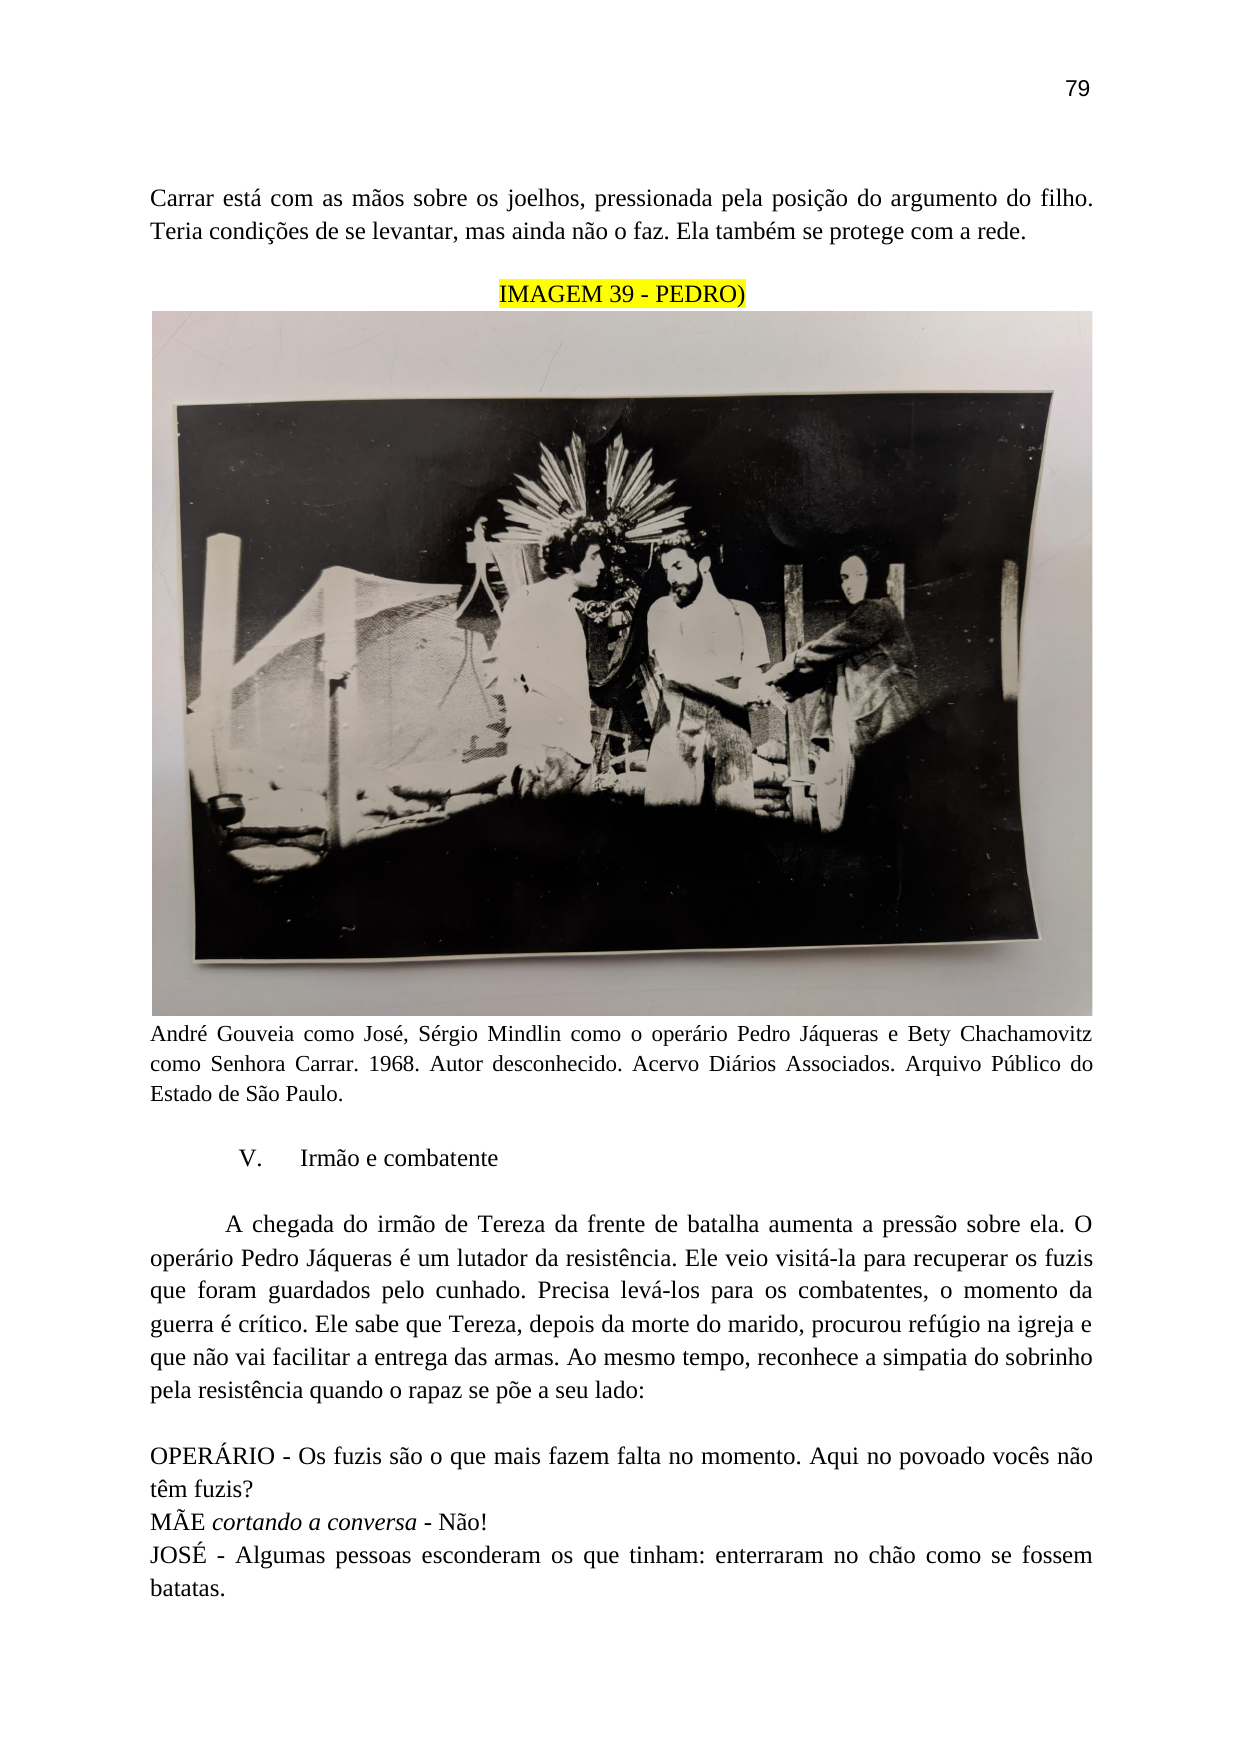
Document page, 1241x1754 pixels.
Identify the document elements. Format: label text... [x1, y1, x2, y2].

picture [152, 311, 1093, 1016]
text A chegada do irmão de Tereza da frente de batalha aumenta a pressão sobre ela. O operário Pedro Jáqueras é um lutador da resistência. Ele veio visitá-la para recuperar os fuzis que foram guardados pelo cunhado. Precisa levá-los para os combatentes, o momento da guerra é crítico. Ele sabe que Tereza, depois da morte do marido, procurou refúgio na igreja e que não vai facilitar a entrega das armas. Ao mesmo tempo, reconhece a simpatia do sobrinho pela resistência quando o rapaz se põe a seu lado: [150, 1209, 1094, 1403]
text Carrar está com as mãos sobre os joelhos, pressionada pela posição do argumento do filho. Teria condições de se levantar, mas ainda não o faz. Ela também se protege com a rede. [150, 183, 1094, 245]
text MÃE cortando a conversa - Não! [150, 1507, 1094, 1536]
list Irmão e combatente [262, 1143, 1094, 1172]
text JOSÉ - Algumas pessoas esconderam os que tinham: enterraram no chão como se fossem batatas. [150, 1540, 1094, 1602]
text OPERÁRIO - Os fuzis são o que mais fazem falta no momento. Aqui no povoado vocês não têm fuzis? [150, 1441, 1094, 1502]
text André Gouveia como José, Sérgio Mindlin como o operário Pedro Jáqueras e Bety Chachamovitz como Senhora Carrar. 1968. Autor desconhecido. Acervo Diários Associados. Arquivo Público do Estado de São Paulo. [150, 1020, 1094, 1107]
